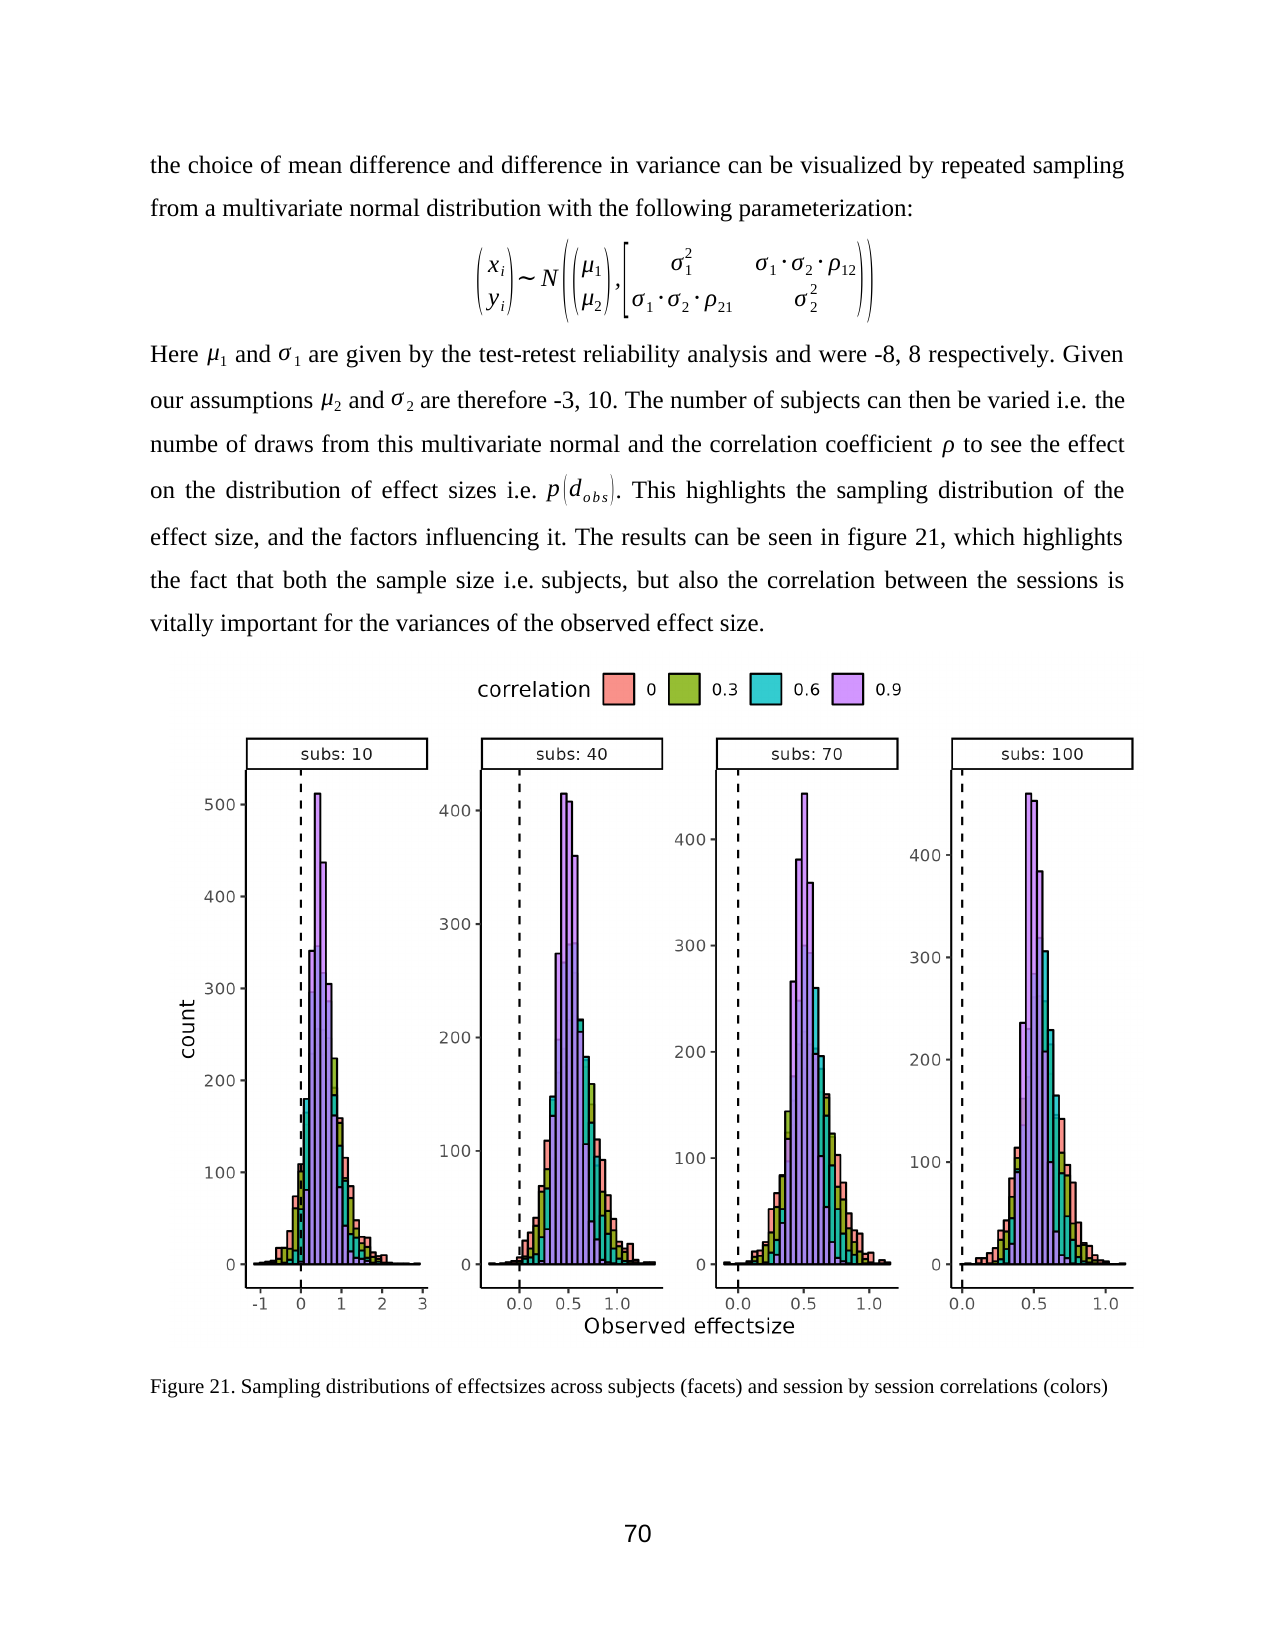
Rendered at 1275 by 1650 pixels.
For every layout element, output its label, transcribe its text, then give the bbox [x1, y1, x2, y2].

text Here and are given by the test-retest reliability analysis and were -8, 8 respectively. Given our assumptions and are therefore -3, 10. The number of subjects can then be varied i.e. the numbe of draws from this multivariate normal and the correlation coefficient to see the effect on the distribution of effect sizes i.e. . This highlights the sampling distribution of the effect size, and the factors influencing it. The results can be seen in figure 21, which highlights the fact that both the sample size i.e. subjects, but also the correlation between the sessions is vitally important for the variances of the observed effect size. [150, 338, 1125, 637]
text Figure 21. Sampling distributions of effectsizes across subjects (facets) and session by session correlations (colors) [150, 1374, 1125, 1398]
picture [168, 651, 1144, 1348]
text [150, 150, 1125, 222]
